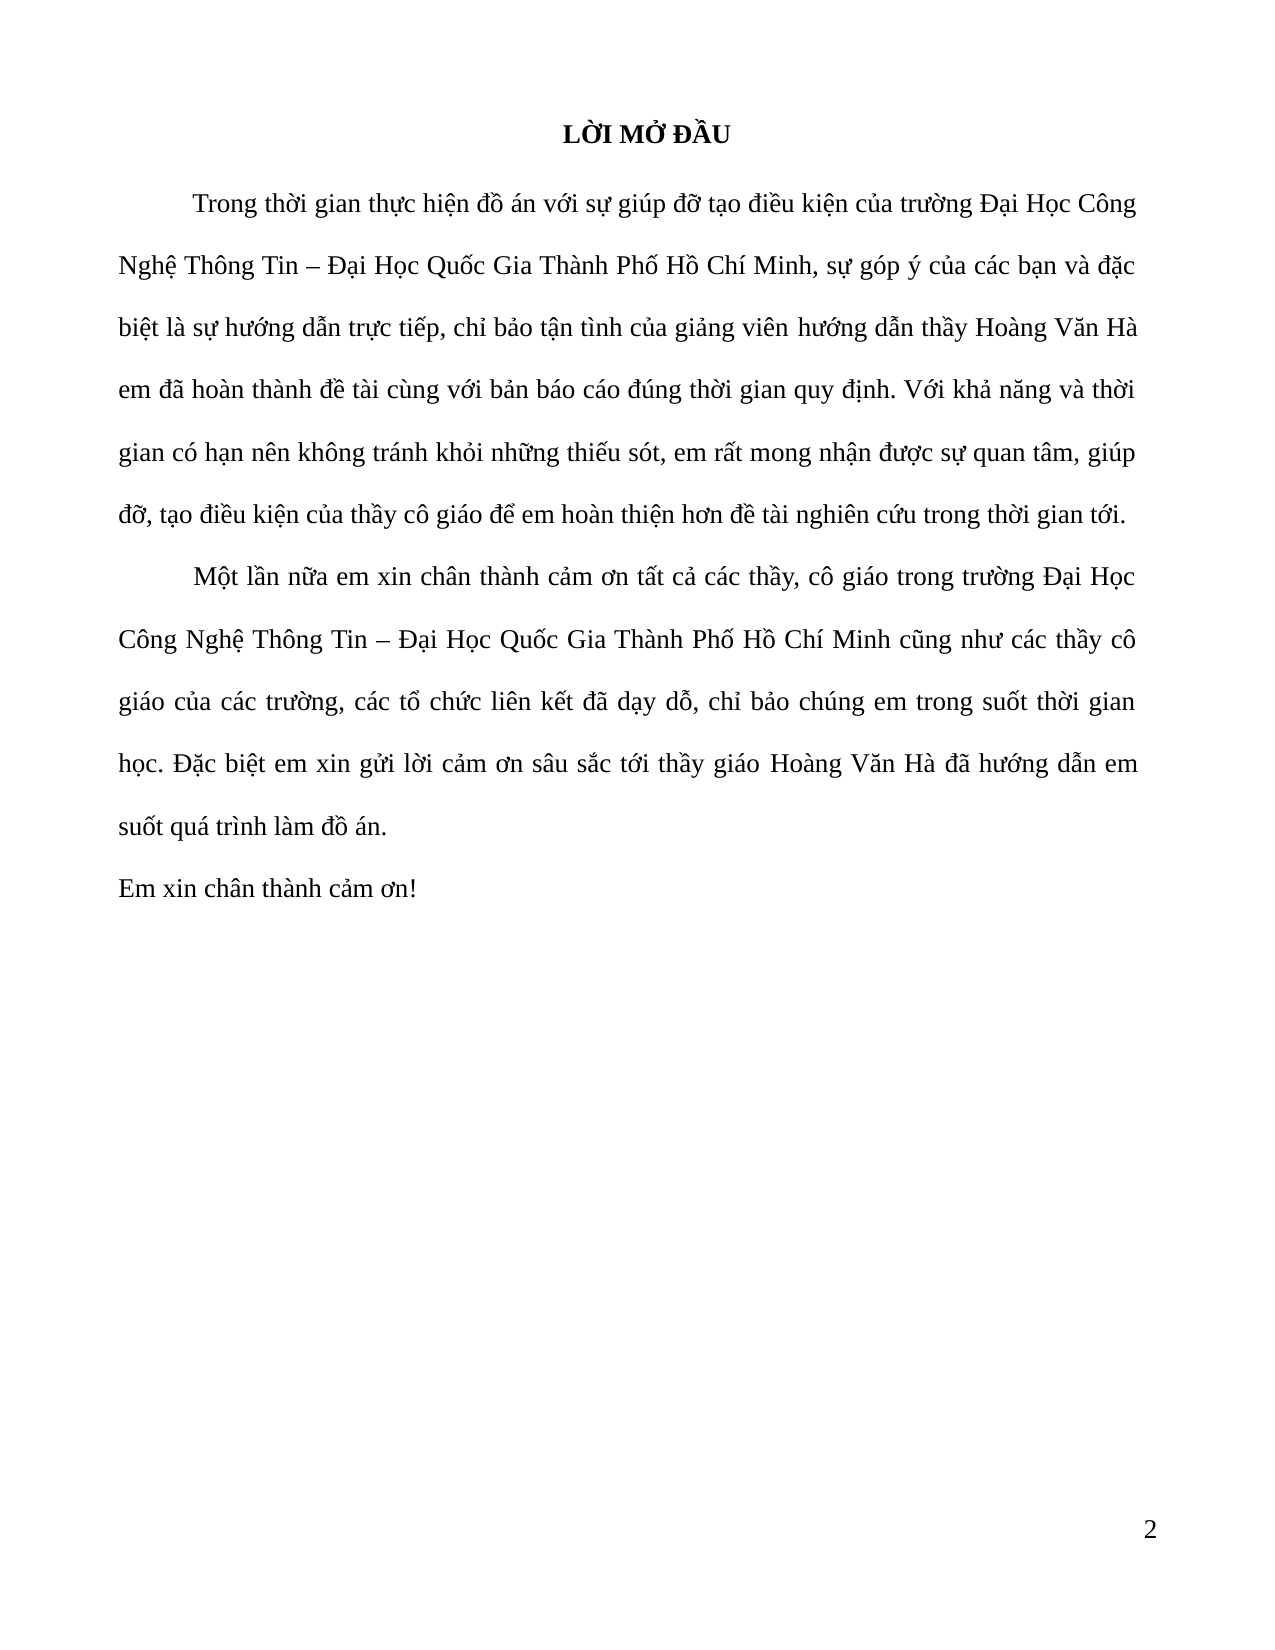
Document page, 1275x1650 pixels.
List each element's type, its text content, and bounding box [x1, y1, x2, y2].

text Một lần nữa em xin chân thành cảm ơn tất cả các thầy, cô giáo trong trường Đại Học Công Nghệ Thông Tin – Đại Học Quốc Gia Thành Phố Hồ Chí Minh cũng như các thầy cô giáo của các trường, các tổ chức liên kết đã dạy dỗ, chỉ bảo chúng em trong suốt thời gian học. Đặc biệt em xin gửi lời cảm ơn sâu sắc tới thầy giáo Hoàng Văn Hà đã hướng dẫn em suốt quá trình làm đồ án. [118, 560, 1138, 841]
subtitle LỜI MỞ ĐẦU [137, 118, 1157, 149]
text Em xin chân thành cảm ơn! [118, 872, 1138, 903]
text Trong thời gian thực hiện đồ án với sự giúp đỡ tạo điều kiện của trường Đại Học Công Nghệ Thông Tin – Đại Học Quốc Gia Thành Phố Hồ Chí Minh, sự góp ý của các bạn và đặc biệt là sự hướng dẫn trực tiếp, chỉ bảo tận tình của giảng viên hướng dẫn thầy Hoàng Văn Hà em đã hoàn thành đề tài cùng với bản báo cáo đúng thời gian quy định. Với khả năng và thời gian có hạn nên không tránh khỏi những thiếu sót, em rất mong nhận được sự quan tâm, giúp đỡ, tạo điều kiện của thầy cô giáo để em hoàn thiện hơn đề tài nghiên cứu trong thời gian tới. [118, 187, 1138, 529]
